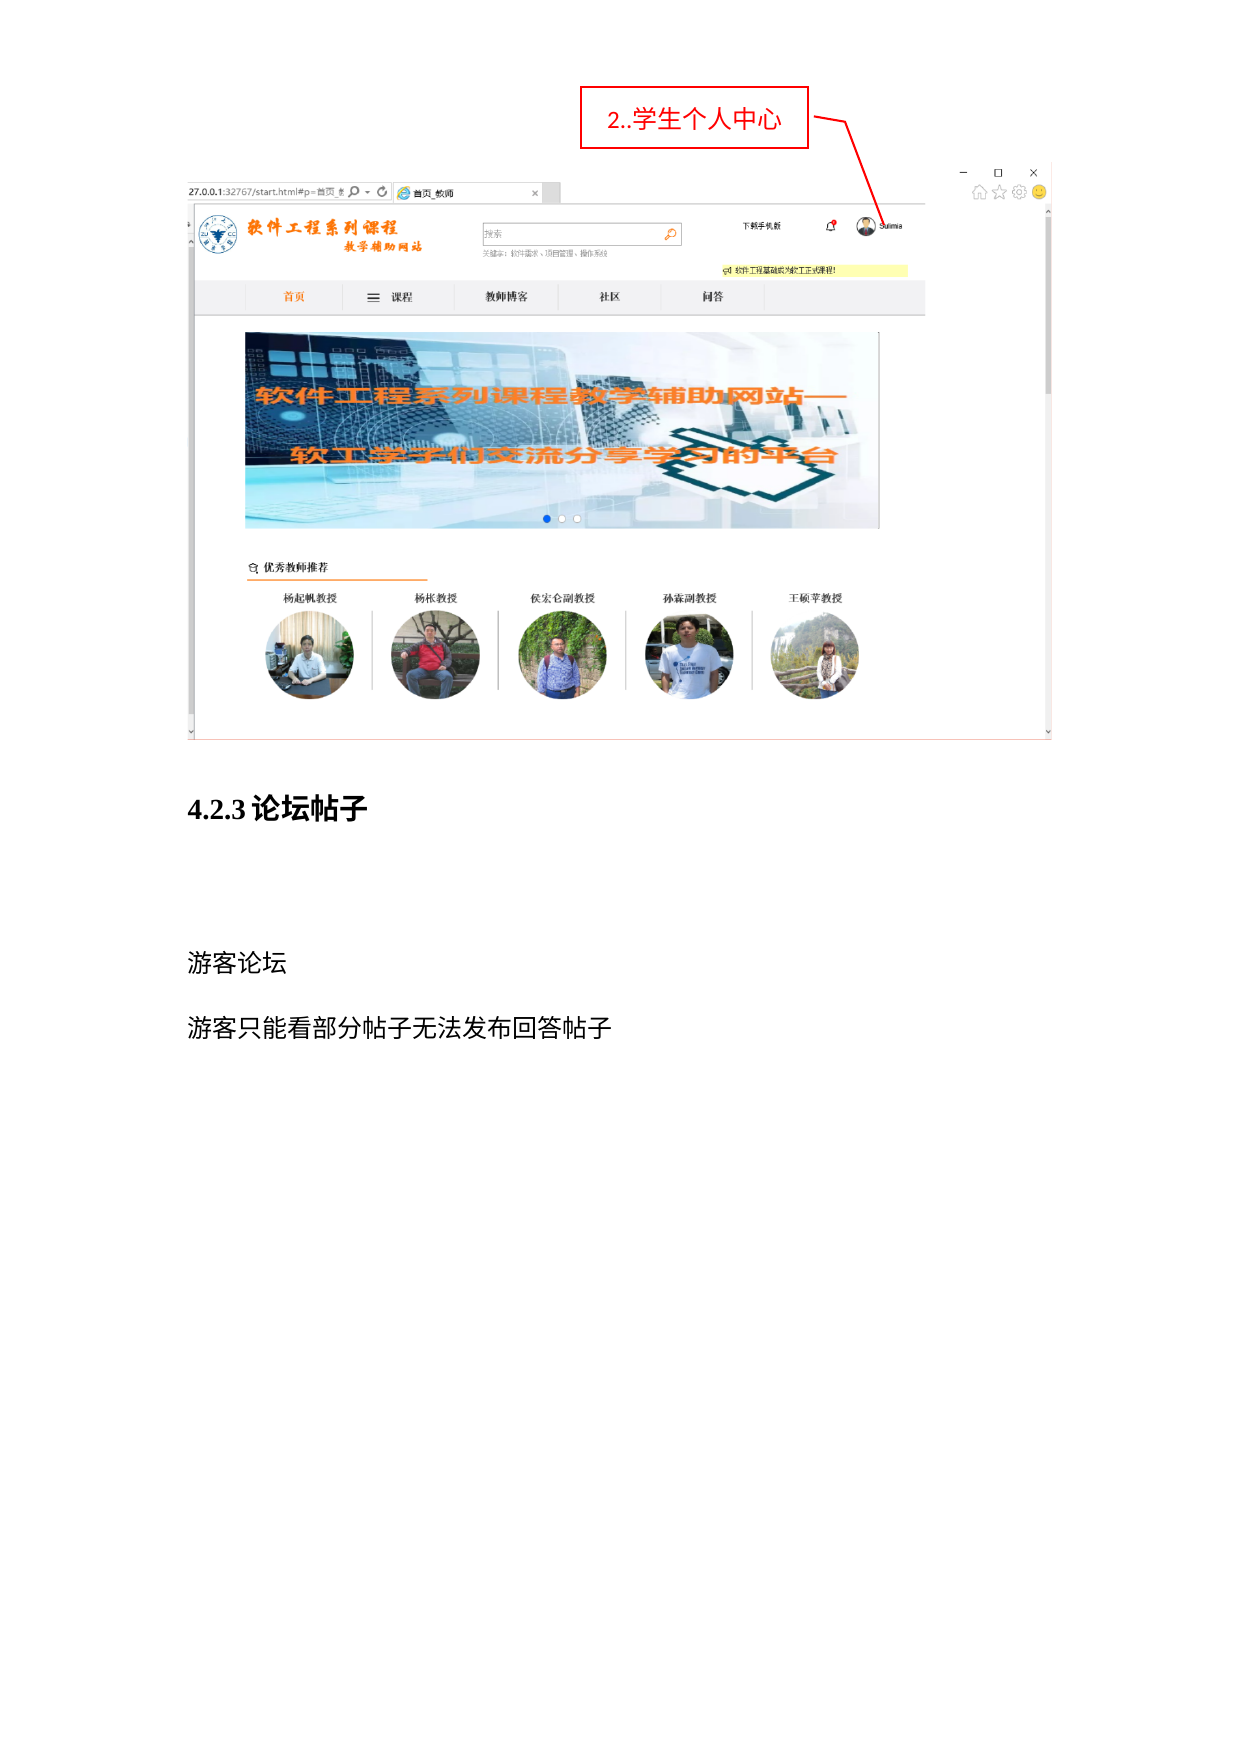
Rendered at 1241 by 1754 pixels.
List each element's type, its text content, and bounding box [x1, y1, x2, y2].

subtitle 4.2.3论坛帖子 [187, 774, 1053, 839]
text 游客论坛 [187, 929, 1053, 994]
picture [187, 162, 1052, 740]
text 游客只能看部分帖子无法发布回答帖子 [187, 994, 1053, 1059]
